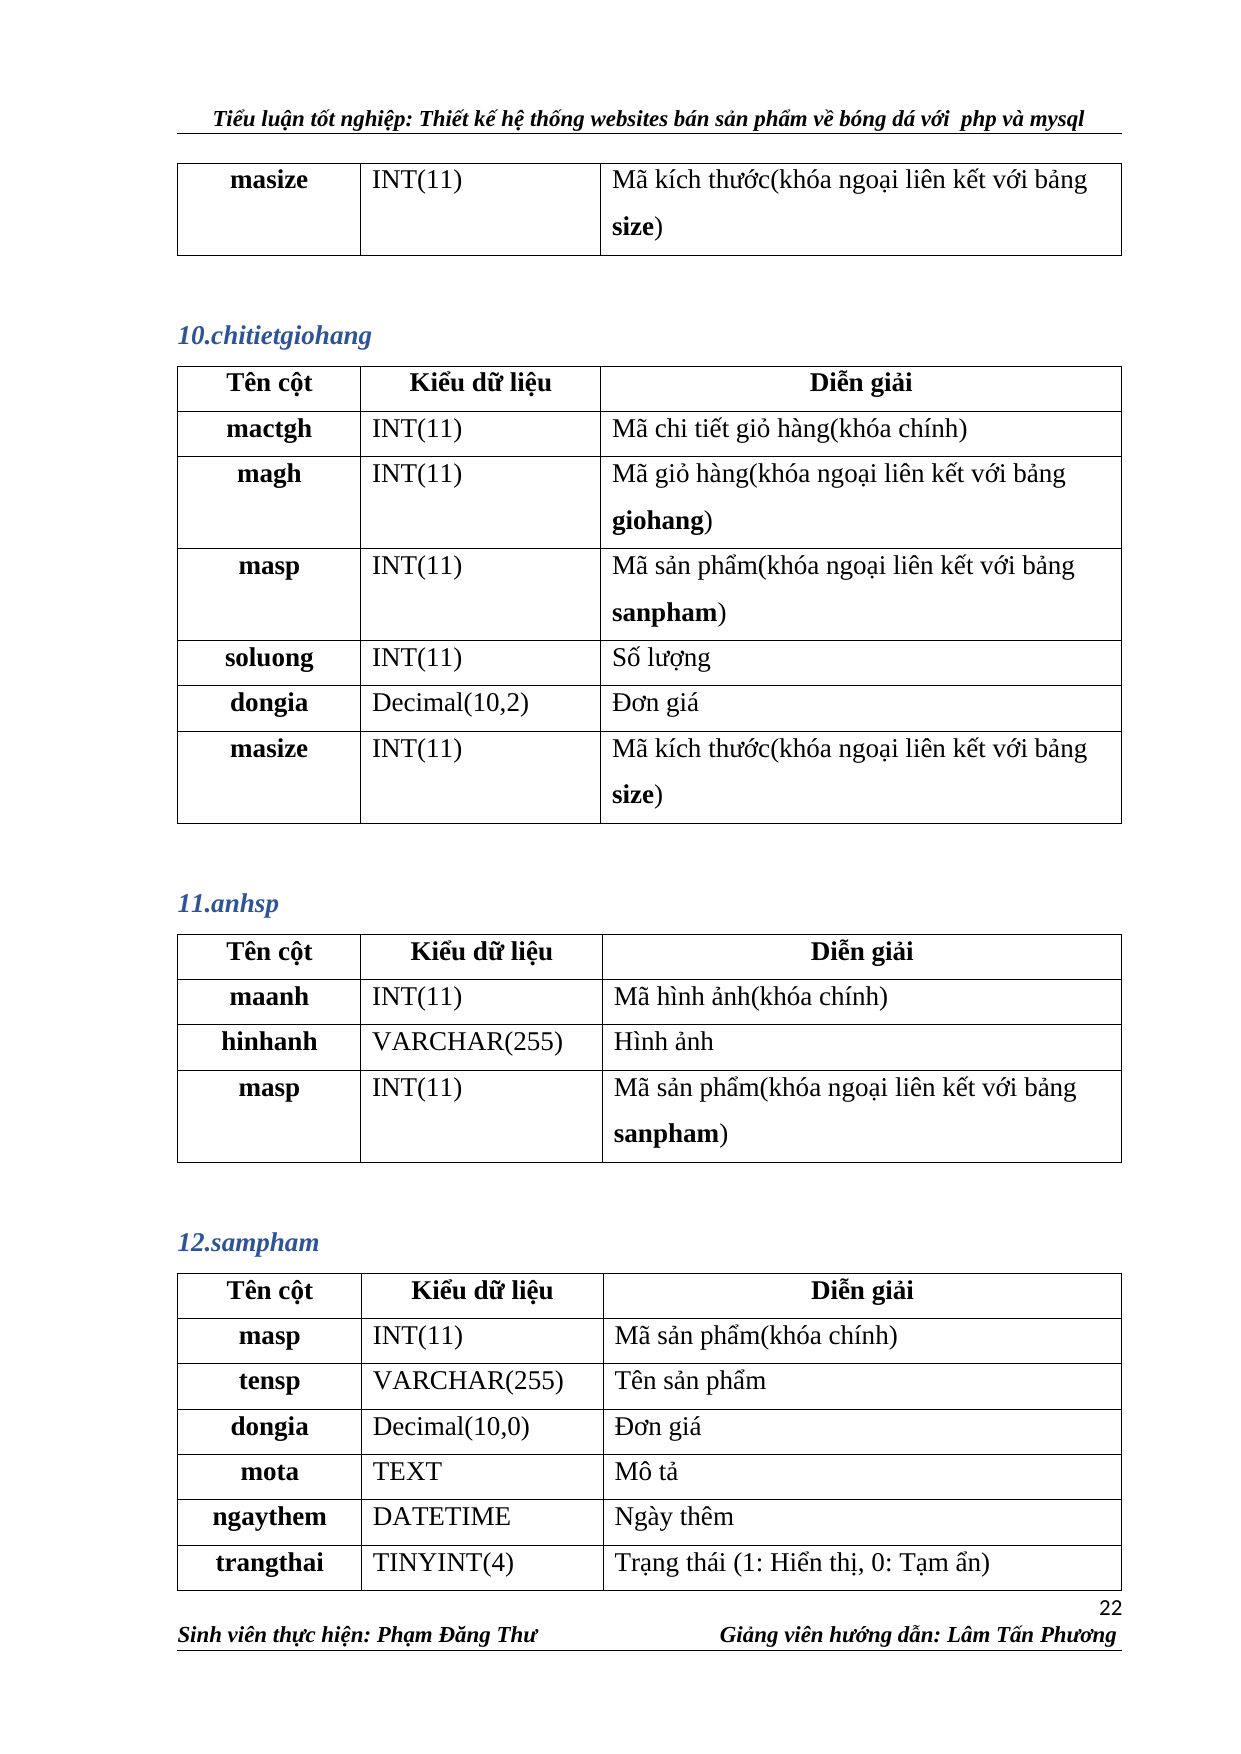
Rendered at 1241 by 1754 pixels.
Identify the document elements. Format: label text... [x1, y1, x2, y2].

table_cell INT(11) [362, 1319, 603, 1363]
table_cell masize [178, 732, 360, 823]
table_header Kiểu dữ liệu [361, 367, 600, 411]
table_header Diễn giải [601, 367, 1121, 411]
table_cell INT(11) [361, 732, 600, 823]
table_cell Mã chi tiết giỏ hàng(khóa chính) [601, 412, 1121, 456]
table_cell VARCHAR(255) [361, 1025, 602, 1070]
table_cell Mã kích thước(khóa ngoại liên kết với bảng size) [601, 732, 1121, 823]
table_header Diễn giải [604, 1274, 1121, 1318]
subtitle 10.chitietgiohang [177, 319, 1122, 350]
table_cell masp [178, 1319, 361, 1363]
table_cell Mã kích thước(khóa ngoại liên kết với bảng size) [601, 164, 1121, 254]
subtitle 12.sampham [177, 1226, 1122, 1257]
table_header Diễn giải [603, 935, 1121, 979]
table_header Kiểu dữ liệu [361, 935, 602, 979]
table_header Tên cột [178, 1274, 361, 1318]
table_cell dongia [178, 1410, 361, 1454]
table_cell Decimal(10,2) [361, 686, 600, 731]
table_cell Mã giỏ hàng(khóa ngoại liên kết với bảng giohang) [601, 457, 1121, 548]
table_cell Đơn giá [604, 1410, 1121, 1454]
table_cell ngaythem [178, 1500, 361, 1544]
table_cell DATETIME [362, 1500, 603, 1544]
table_cell TEXT [362, 1455, 603, 1499]
table_cell TINYINT(4) [362, 1546, 603, 1590]
table_cell Số lượng [601, 641, 1121, 685]
table_header Tên cột [178, 367, 360, 411]
table_cell magh [178, 457, 360, 548]
table_cell Tên sản phẩm [604, 1364, 1121, 1409]
table_cell Mã sản phẩm(khóa ngoại liên kết với bảng sanpham) [603, 1071, 1121, 1162]
table_cell masp [178, 549, 360, 640]
table_cell Decimal(10,0) [362, 1410, 603, 1454]
table_cell maanh [178, 980, 360, 1024]
table_cell INT(11) [361, 164, 600, 254]
table_cell Trạng thái (1: Hiển thị, 0: Tạm ẩn) [604, 1546, 1121, 1590]
table_cell Ngày thêm [604, 1500, 1121, 1544]
table_cell hinhanh [178, 1025, 360, 1070]
table_cell INT(11) [361, 457, 600, 548]
subtitle 11.anhsp [177, 887, 1122, 918]
table_cell tensp [178, 1364, 361, 1409]
table_cell INT(11) [361, 1071, 602, 1162]
table_cell dongia [178, 686, 360, 731]
table_cell Mã sản phẩm(khóa chính) [604, 1319, 1121, 1363]
table_cell soluong [178, 641, 360, 685]
table_cell masp [178, 1071, 360, 1162]
table_cell Mã hình ảnh(khóa chính) [603, 980, 1121, 1024]
table_cell mota [178, 1455, 361, 1499]
table_cell Mô tả [604, 1455, 1121, 1499]
table_cell Đơn giá [601, 686, 1121, 731]
table_cell INT(11) [361, 641, 600, 685]
table_cell Hình ảnh [603, 1025, 1121, 1070]
table_cell INT(11) [361, 980, 602, 1024]
table_header Tên cột [178, 935, 360, 979]
table_cell Mã sản phẩm(khóa ngoại liên kết với bảng sanpham) [601, 549, 1121, 640]
table_cell VARCHAR(255) [362, 1364, 603, 1409]
table_cell mactgh [178, 412, 360, 456]
table_header Kiểu dữ liệu [362, 1274, 603, 1318]
table_cell trangthai [178, 1546, 361, 1590]
table_cell masize [178, 164, 360, 254]
table_cell INT(11) [361, 412, 600, 456]
table_cell INT(11) [361, 549, 600, 640]
